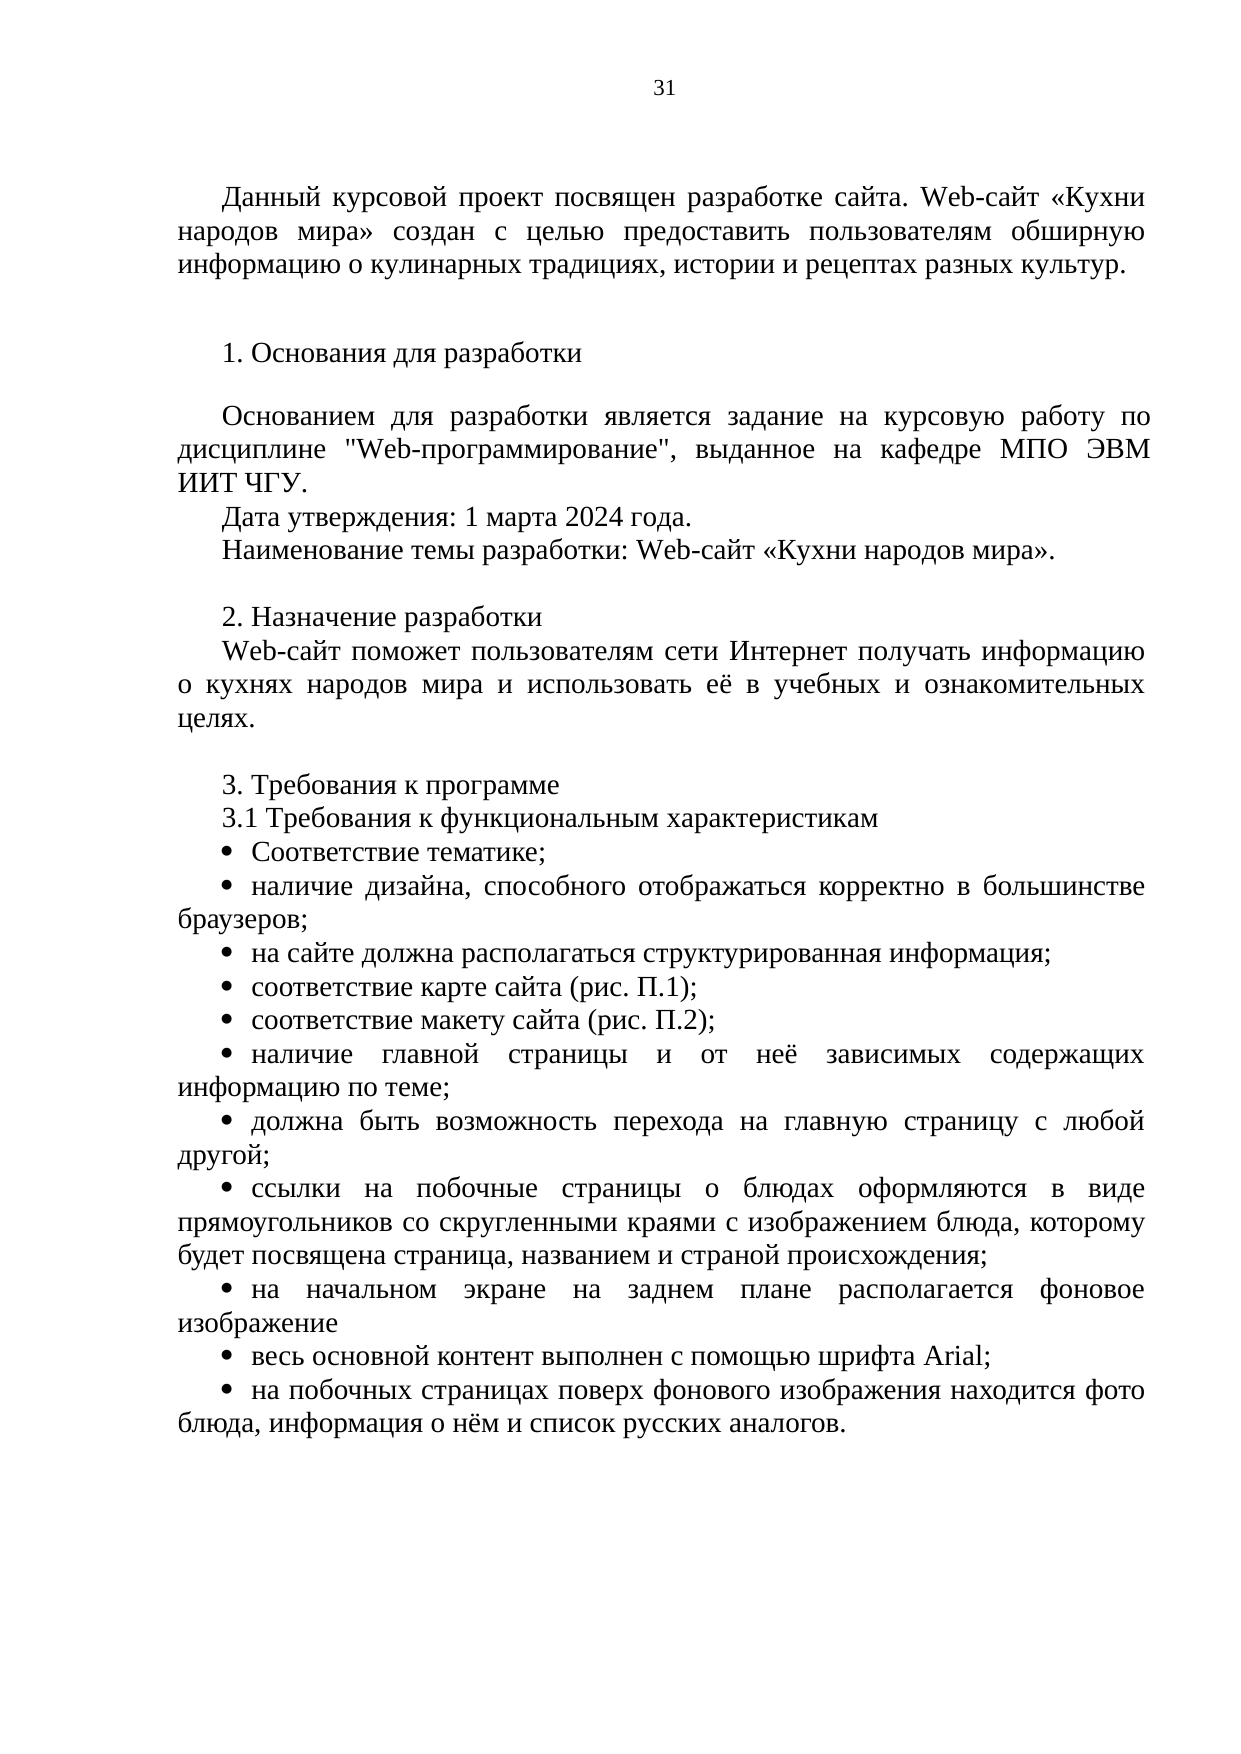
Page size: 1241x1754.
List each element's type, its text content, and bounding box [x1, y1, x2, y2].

text Основанием для разработки является задание на курсовую работу по дисциплине "Web-программирование", выданное на кафедре МПО ЭВМ ИИТ ЧГУ. [177, 398, 1152, 499]
list наличие главной страницы и от неё зависимых содержащих информацию по теме; [177, 1036, 1146, 1103]
list на побочных страницах поверх фонового изображения находится фото блюда, информация о нём и список русских аналогов. [177, 1372, 1146, 1439]
list наличие дизайна, способного отображаться корректно в большинстве браузеров; [177, 868, 1146, 935]
text Данный курсовой проект посвящен разработке сайта. Web-сайт «Кухни народов мира» создан с целью предоставить пользователям обширную информацию о кулинарных традициях, истории и рецептах разных культур. [177, 179, 1146, 280]
text 3.1 Требования к функциональным характеристикам [177, 801, 1146, 834]
list соответствие макету сайта (рис. П.2); [177, 1002, 1146, 1036]
list на начальном экране на заднем плане располагается фоновое изображение [177, 1271, 1146, 1338]
text Дата утверждения: 1 марта 2024 года. [177, 499, 1152, 532]
text 1. Основания для разработки [177, 335, 1152, 369]
text 3. Требования к программе [177, 767, 1146, 801]
list Соответствие тематике; [177, 834, 1146, 868]
list должна быть возможность перехода на главную страницу с любой другой; [177, 1103, 1146, 1170]
text Web-сайт поможет пользователям сети Интернет получать информацию о кухнях народов мира и использовать её в учебных и ознакомительных целях. [177, 633, 1146, 733]
list весь основной контент выполнен с помощью шрифта Arial; [177, 1338, 1146, 1372]
text Наименование темы разработки: Web-сайт «Кухни народов мира». [177, 532, 1152, 566]
list на сайте должна располагаться структурированная информация; [177, 935, 1146, 969]
text 2. Назначение разработки [177, 599, 1146, 633]
list соответствие карте сайта (рис. П.1); [177, 969, 1146, 1002]
list ссылки на побочные страницы о блюдах оформляются в виде прямоугольников со скругленными краями с изображением блюда, которому будет посвящена страница, названием и страной происхождения; [177, 1170, 1146, 1271]
